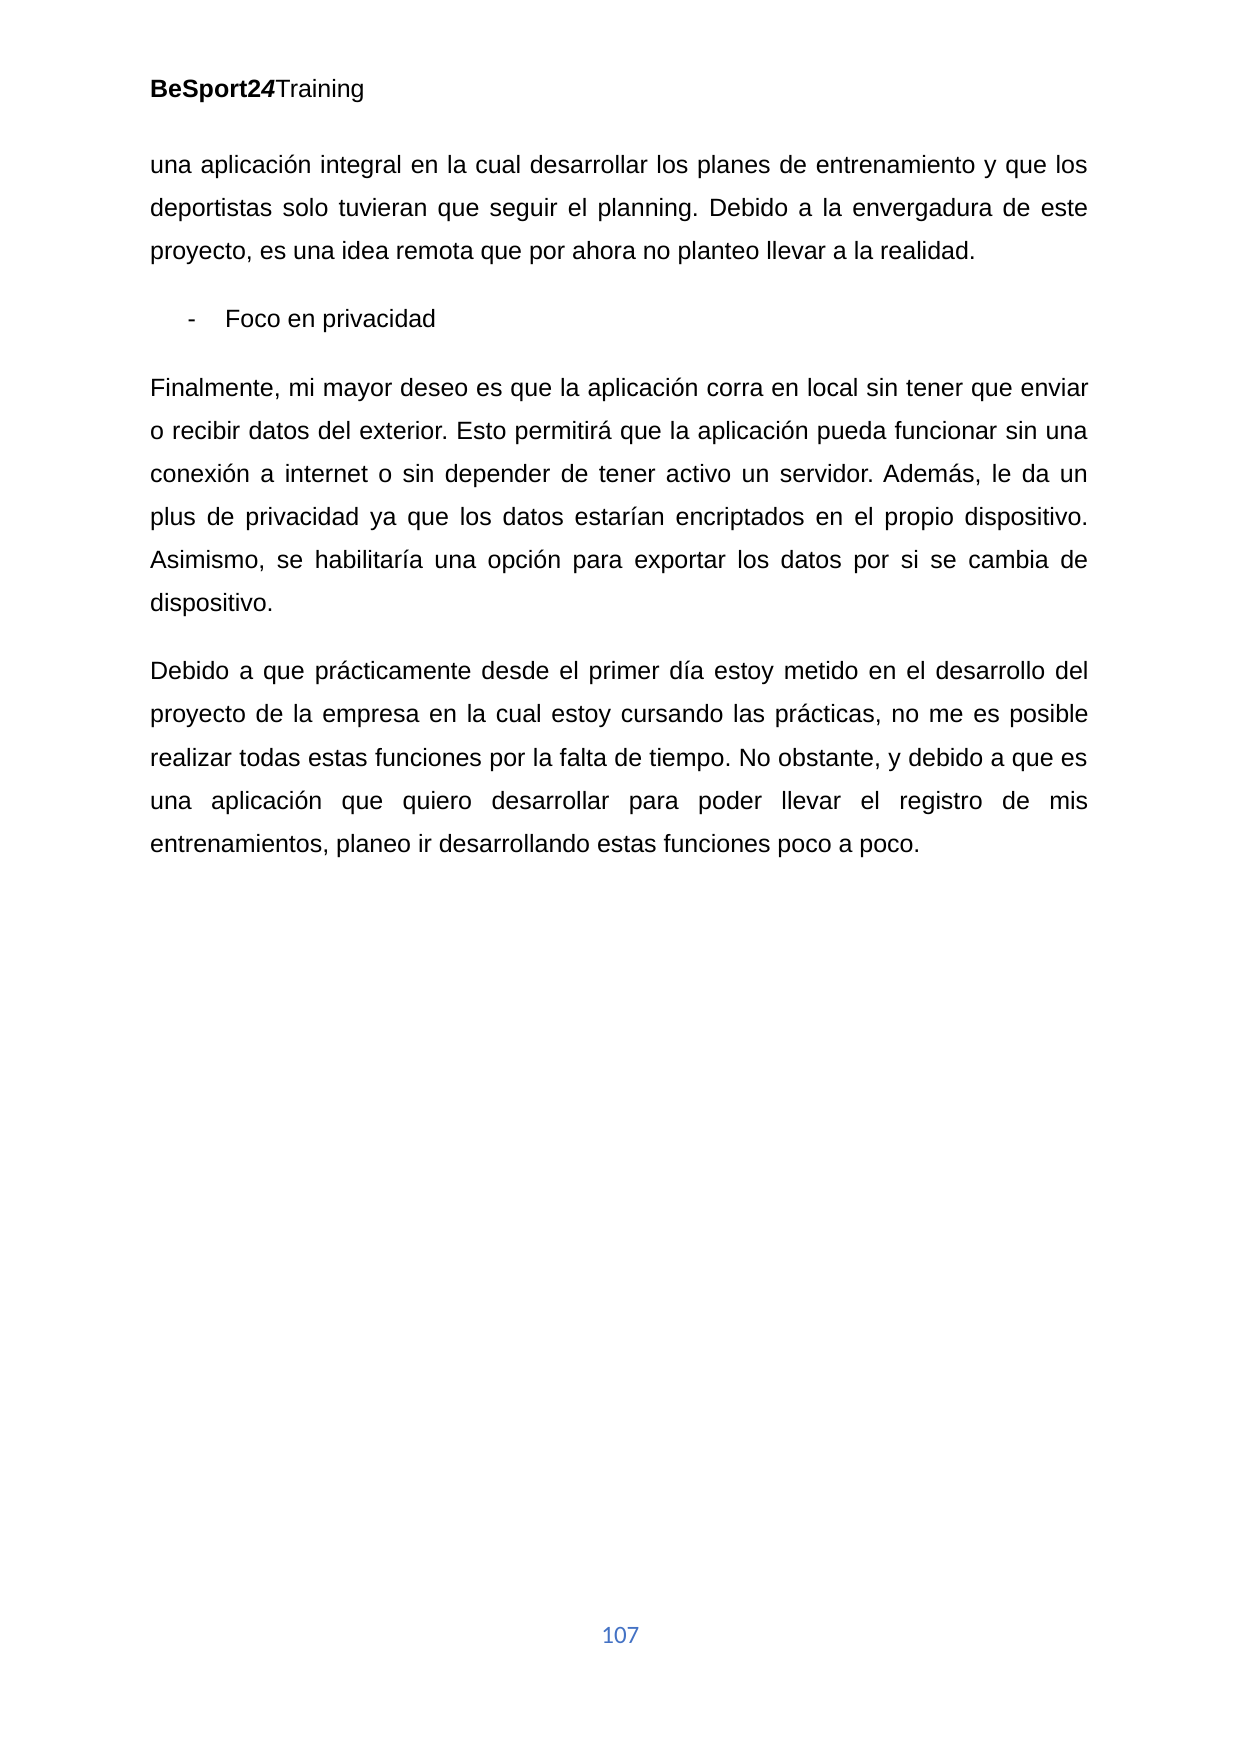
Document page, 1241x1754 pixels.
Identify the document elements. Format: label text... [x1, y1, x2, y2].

text Finalmente, mi mayor deseo es que la aplicación corra en local sin tener que enviar o recibir datos del exterior. Esto permitirá que la aplicación pueda funcionar sin una conexión a internet o sin depender de tener activo un servidor. Además, le da un plus de privacidad ya que los datos estarían encriptados en el propio dispositivo. Asimismo, se habilitaría una opción para exportar los datos por si se cambia de dispositivo. [150, 372, 1090, 617]
list Foco en privacidad [187, 304, 1090, 333]
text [150, 150, 1090, 265]
text Debido a que prácticamente desde el primer día estoy metido en el desarrollo del proyecto de la empresa en la cual estoy cursando las prácticas, no me es posible realizar todas estas funciones por la falta de tiempo. No obstante, y debido a que es una aplicación que quiero desarrollar para poder llevar el registro de mis entrenamientos, planeo ir desarrollando estas funciones poco a poco. [150, 656, 1090, 857]
